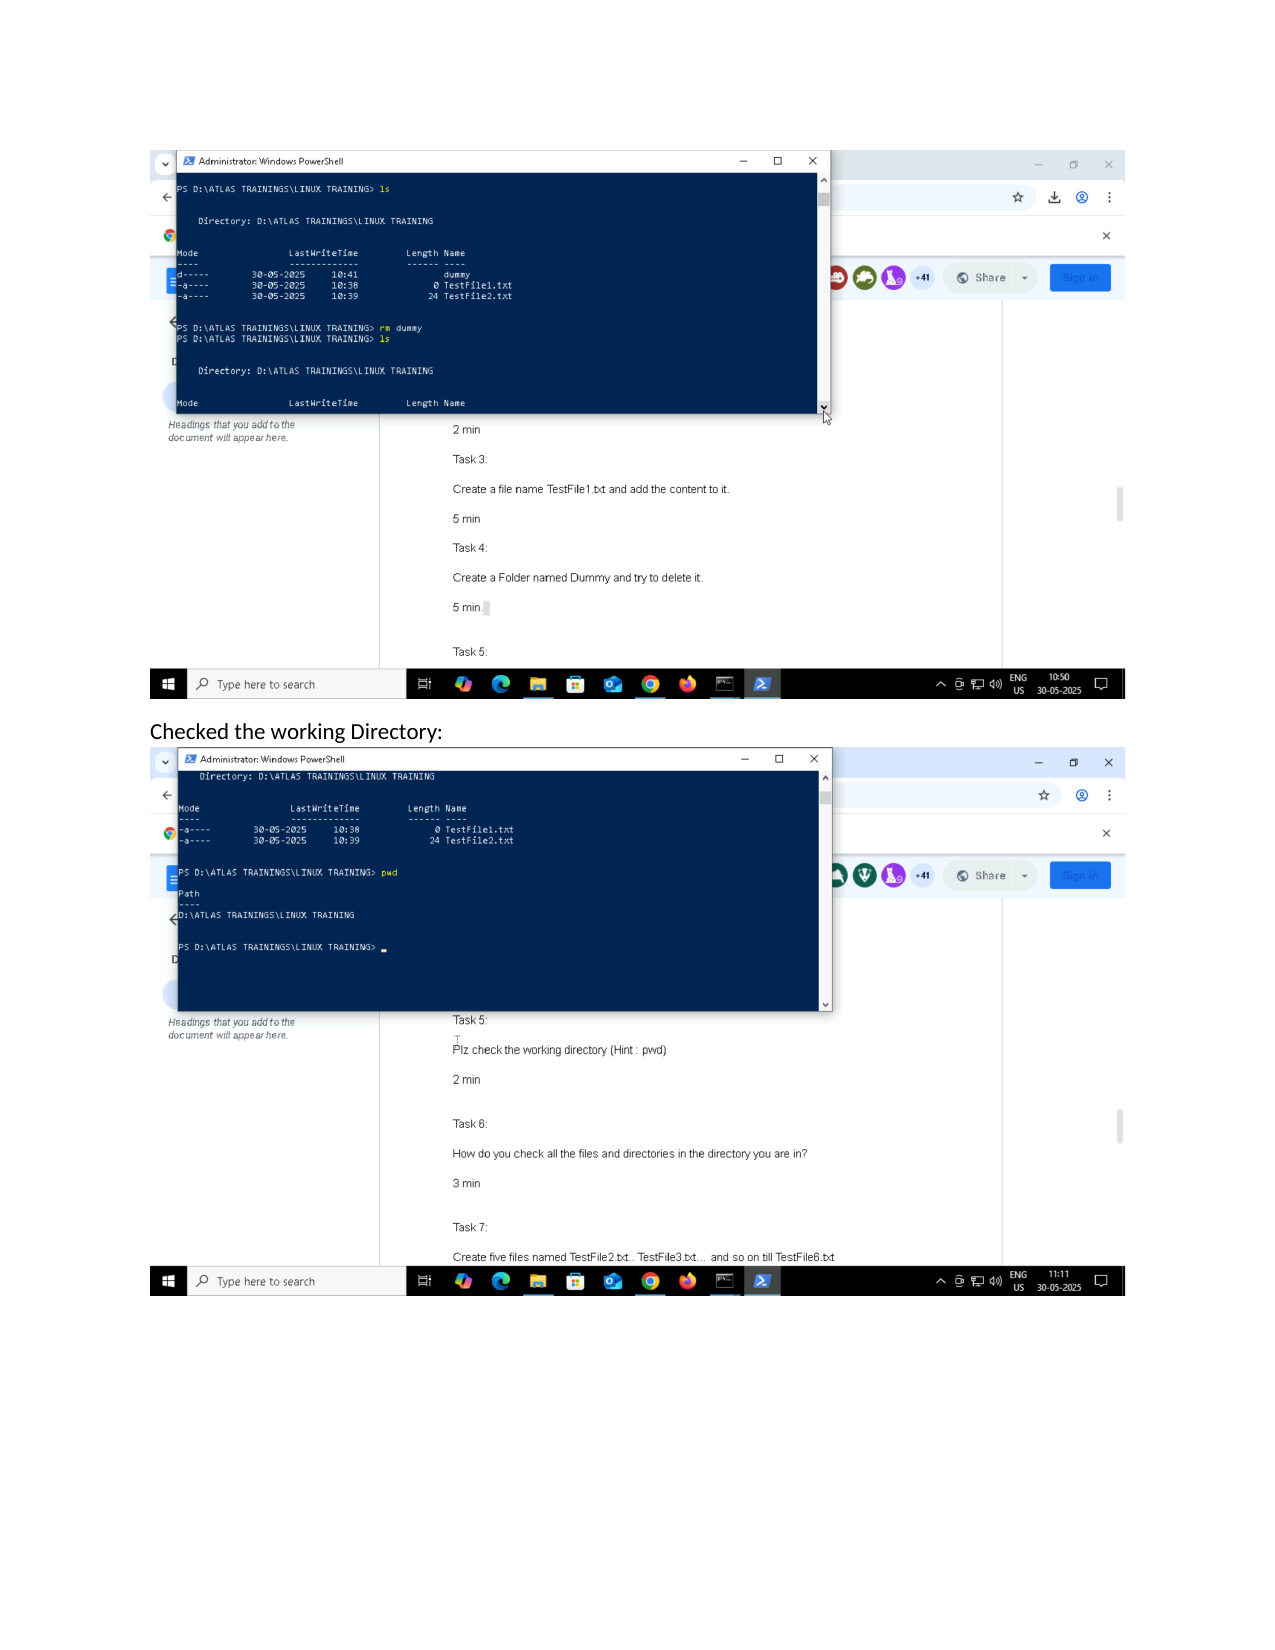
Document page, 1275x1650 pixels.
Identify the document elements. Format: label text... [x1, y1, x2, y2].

picture [150, 747, 1125, 1296]
text Checked the working Directory: [150, 717, 1125, 747]
picture [150, 150, 1125, 699]
